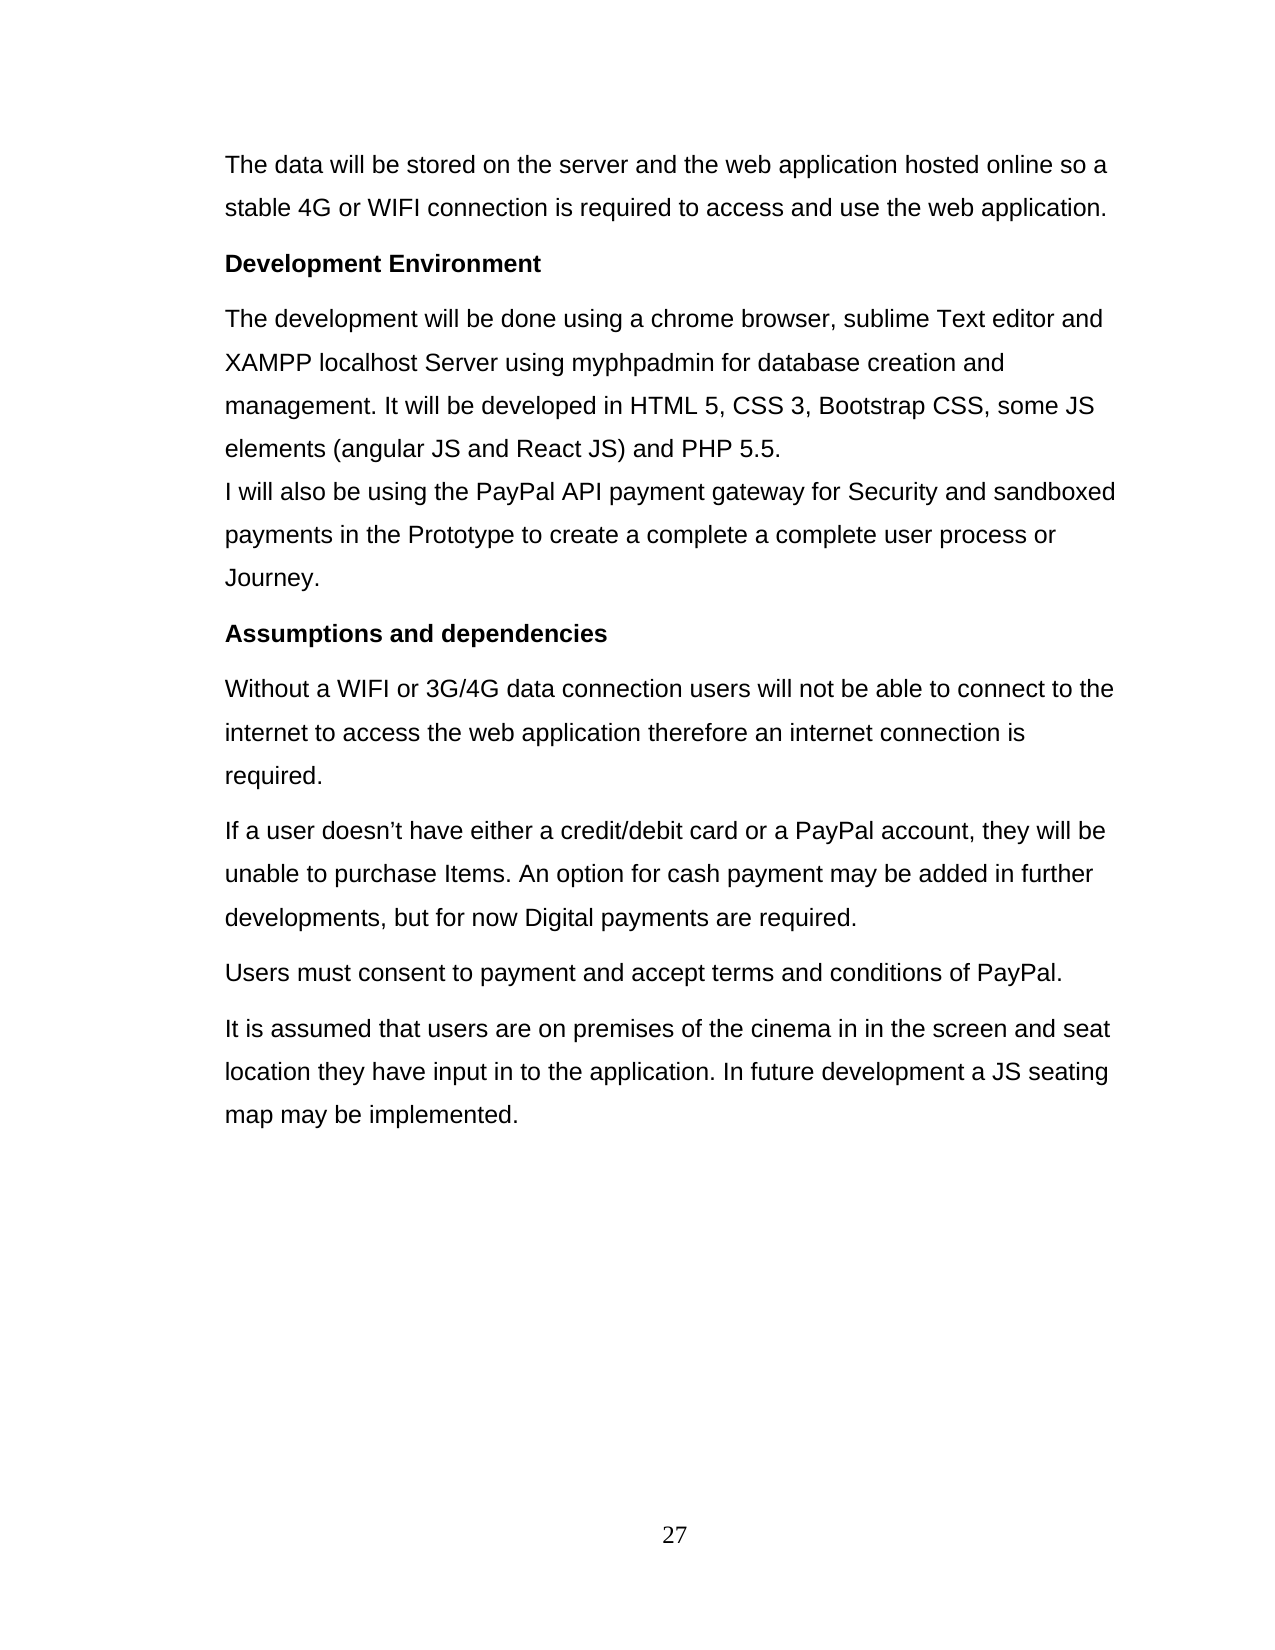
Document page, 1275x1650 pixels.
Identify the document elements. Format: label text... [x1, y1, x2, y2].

text Users must consent to payment and accept terms and conditions of PayPal. [224, 958, 1125, 987]
text It is assumed that users are on premises of the cinema in in the screen and seat location they have input in to the application. In future development a JS seating map may be implemented. [224, 1014, 1125, 1129]
text Without a WIFI or 3G/4G data connection users will not be able to connect to the internet to access the web application therefore an internet connection is required. [224, 674, 1125, 789]
text Assumptions and dependencies [224, 619, 1125, 647]
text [224, 150, 1125, 222]
text Development Environment [224, 249, 1125, 277]
text If a user doesn’t have either a credit/debit card or a PayPal account, they will be unable to purchase Items. An option for cash payment may be added in further developments, but for now Digital payments are required. [224, 816, 1125, 931]
text The development will be done using a chrome browser, sublime Text editor and XAMPP localhost Server using myphpadmin for database creation and management. It will be developed in HTML 5, CSS 3, Bootstrap CSS, some JS elements (angular JS and React JS) and PHP 5.5. I will also be using the PayPal API payment gateway for Security and sandboxed payments in the Prototype to create a complete a complete user process or Journey. [224, 304, 1125, 592]
